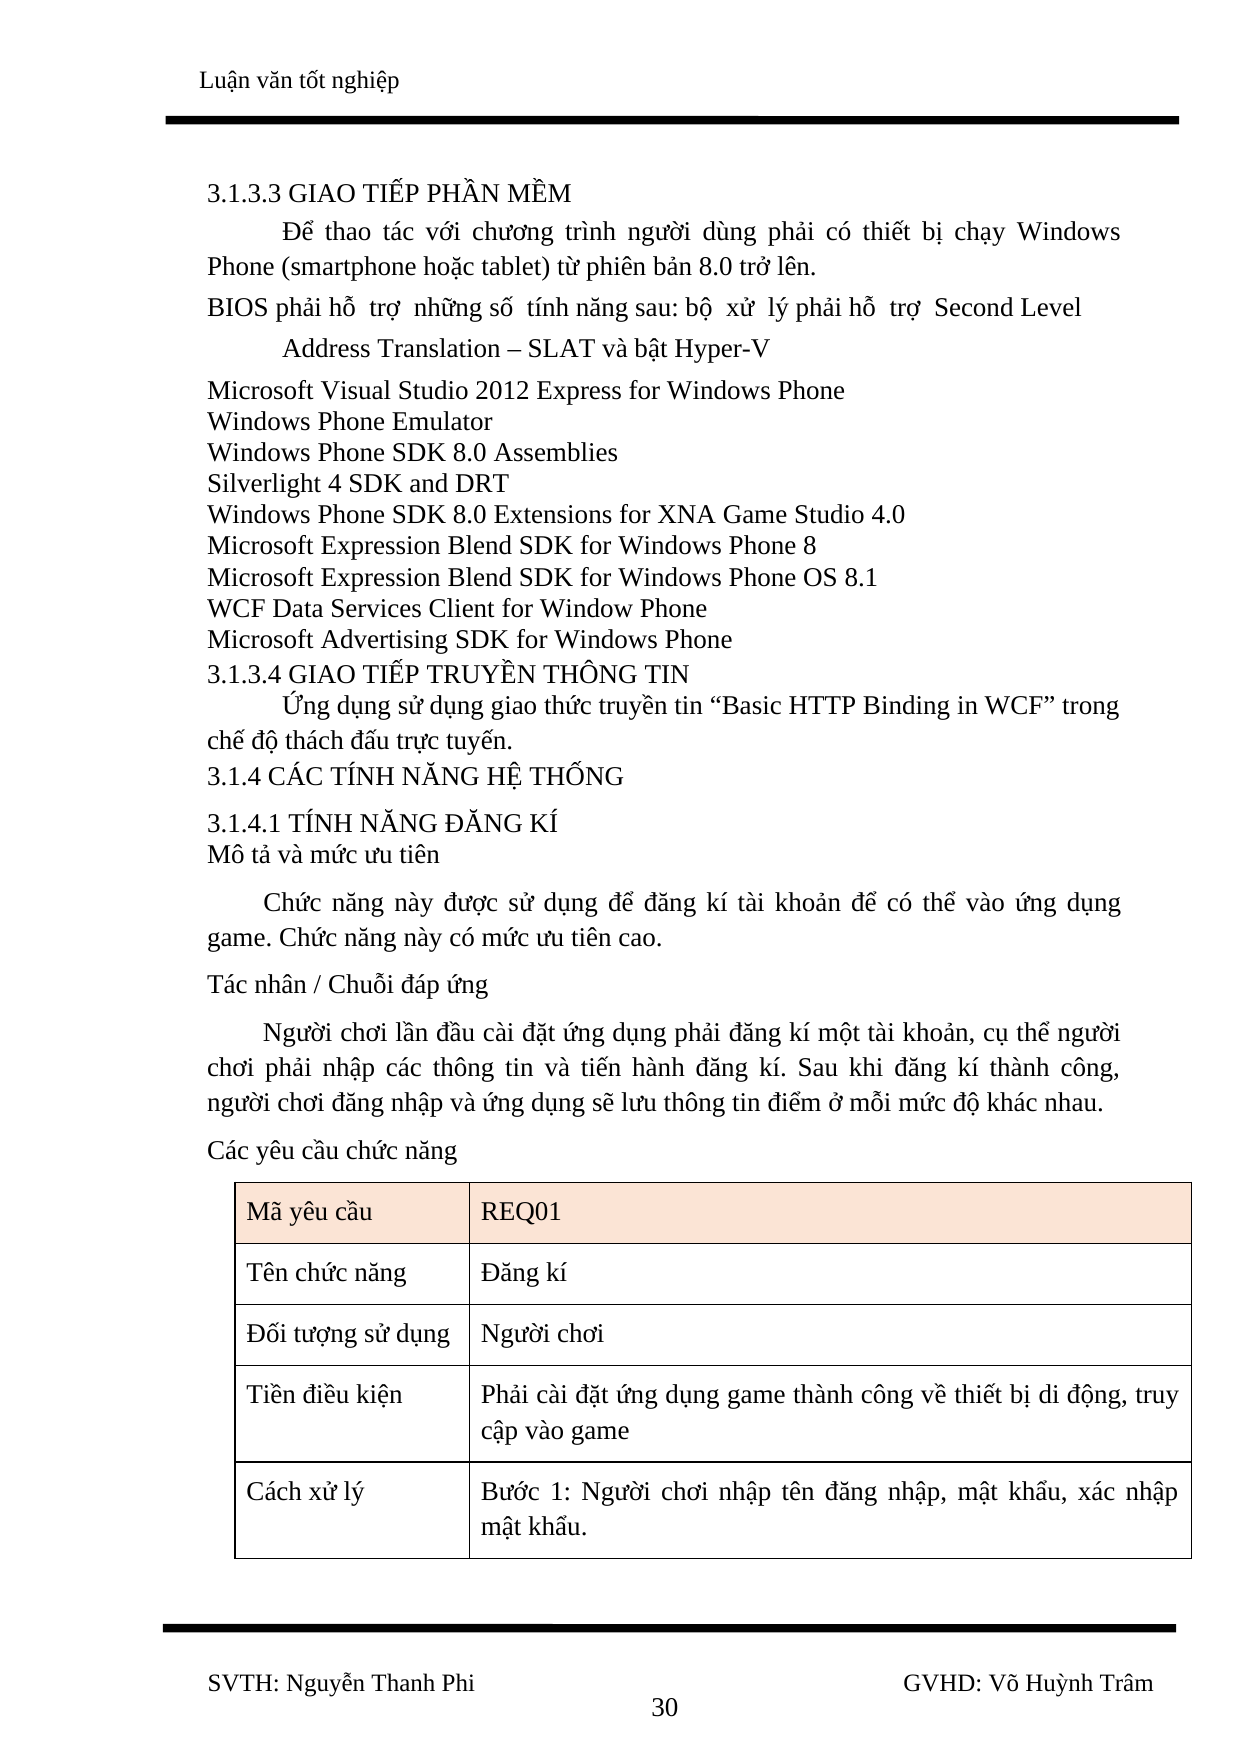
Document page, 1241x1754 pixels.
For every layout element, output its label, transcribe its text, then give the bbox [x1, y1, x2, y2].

table_header REQ01 [470, 1183, 1191, 1243]
text Ứng dụng sử dụng giao thức truyền tin “Basic HTTP Binding in WCF” trong chế độ thách đấu trực tuyến. [207, 689, 1122, 756]
list Address Translation – SLAT và bật Hyper-V [207, 332, 1122, 363]
text Các yêu cầu chức năng [207, 1134, 1122, 1165]
list Để thao tác với chương trình người dùng phải có thiết bị chạy Windows Phone (smartphone hoặc tablet) từ phiên bản 8.0 trở lên. [207, 214, 1122, 281]
table_header Mã yêu cầu [236, 1183, 469, 1243]
table_cell Đối tượng sử dụng [236, 1305, 469, 1365]
subtitle 3.1.3.4 GIAO TIẾP TRUYỀN THÔNG TIN [207, 658, 1122, 689]
table_cell Người chơi [470, 1305, 1191, 1365]
list Chức năng này được sử dụng để đăng kí tài khoản để có thể vào ứng dụng game. Chức năng này có mức ưu tiên cao. [207, 886, 1122, 952]
list Silverlight 4 SDK and DRT [207, 467, 1122, 498]
list WCF Data Services Client for Window Phone [207, 592, 1122, 623]
table_cell Cách xử lý [236, 1463, 469, 1558]
subtitle 3.1.4.1 TÍNH NĂNG ĐĂNG KÍ [207, 807, 1122, 838]
list Microsoft Advertising SDK for Windows Phone [207, 623, 1122, 654]
list Microsoft Expression Blend SDK for Windows Phone OS 8.1 [207, 561, 1122, 592]
list Microsoft Visual Studio 2012 Express for Windows Phone [207, 374, 1122, 405]
subtitle 3.1.3.3 GIAO TIẾP PHẦN MỀM [207, 177, 1122, 208]
table_cell Tiền điều kiện [236, 1366, 469, 1461]
list Windows Phone SDK 8.0 Assemblies [207, 436, 1122, 467]
table_cell Phải cài đặt ứng dụng game thành công về thiết bị di động, truy cập vào game [470, 1366, 1191, 1461]
list BIOS phải hỗ trợ những số tính năng sau: bộ xử lý phải hỗ trợ Second Level [207, 291, 1122, 322]
text Mô tả và mức ưu tiên [207, 838, 1122, 869]
subtitle 3.1.4 CÁC TÍNH NĂNG HỆ THỐNG [207, 759, 1122, 791]
table_cell Tên chức năng [236, 1244, 469, 1304]
list Windows Phone Emulator [207, 405, 1122, 436]
list Windows Phone SDK 8.0 Extensions for XNA Game Studio 4.0 [207, 498, 1122, 529]
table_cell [470, 1463, 1191, 1558]
text Tác nhân / Chuỗi đáp ứng [207, 969, 1122, 1000]
table_cell Đăng kí [470, 1244, 1191, 1304]
list Microsoft Expression Blend SDK for Windows Phone 8 [207, 529, 1122, 561]
text Người chơi lần đầu cài đặt ứng dụng phải đăng kí một tài khoản, cụ thể người chơi phải nhập các thông tin và tiến hành đăng kí. Sau khi đăng kí thành công, người chơi đăng nhập và ứng dụng sẽ lưu thông tin điểm ở mỗi mức độ khác nhau. [207, 1016, 1122, 1118]
